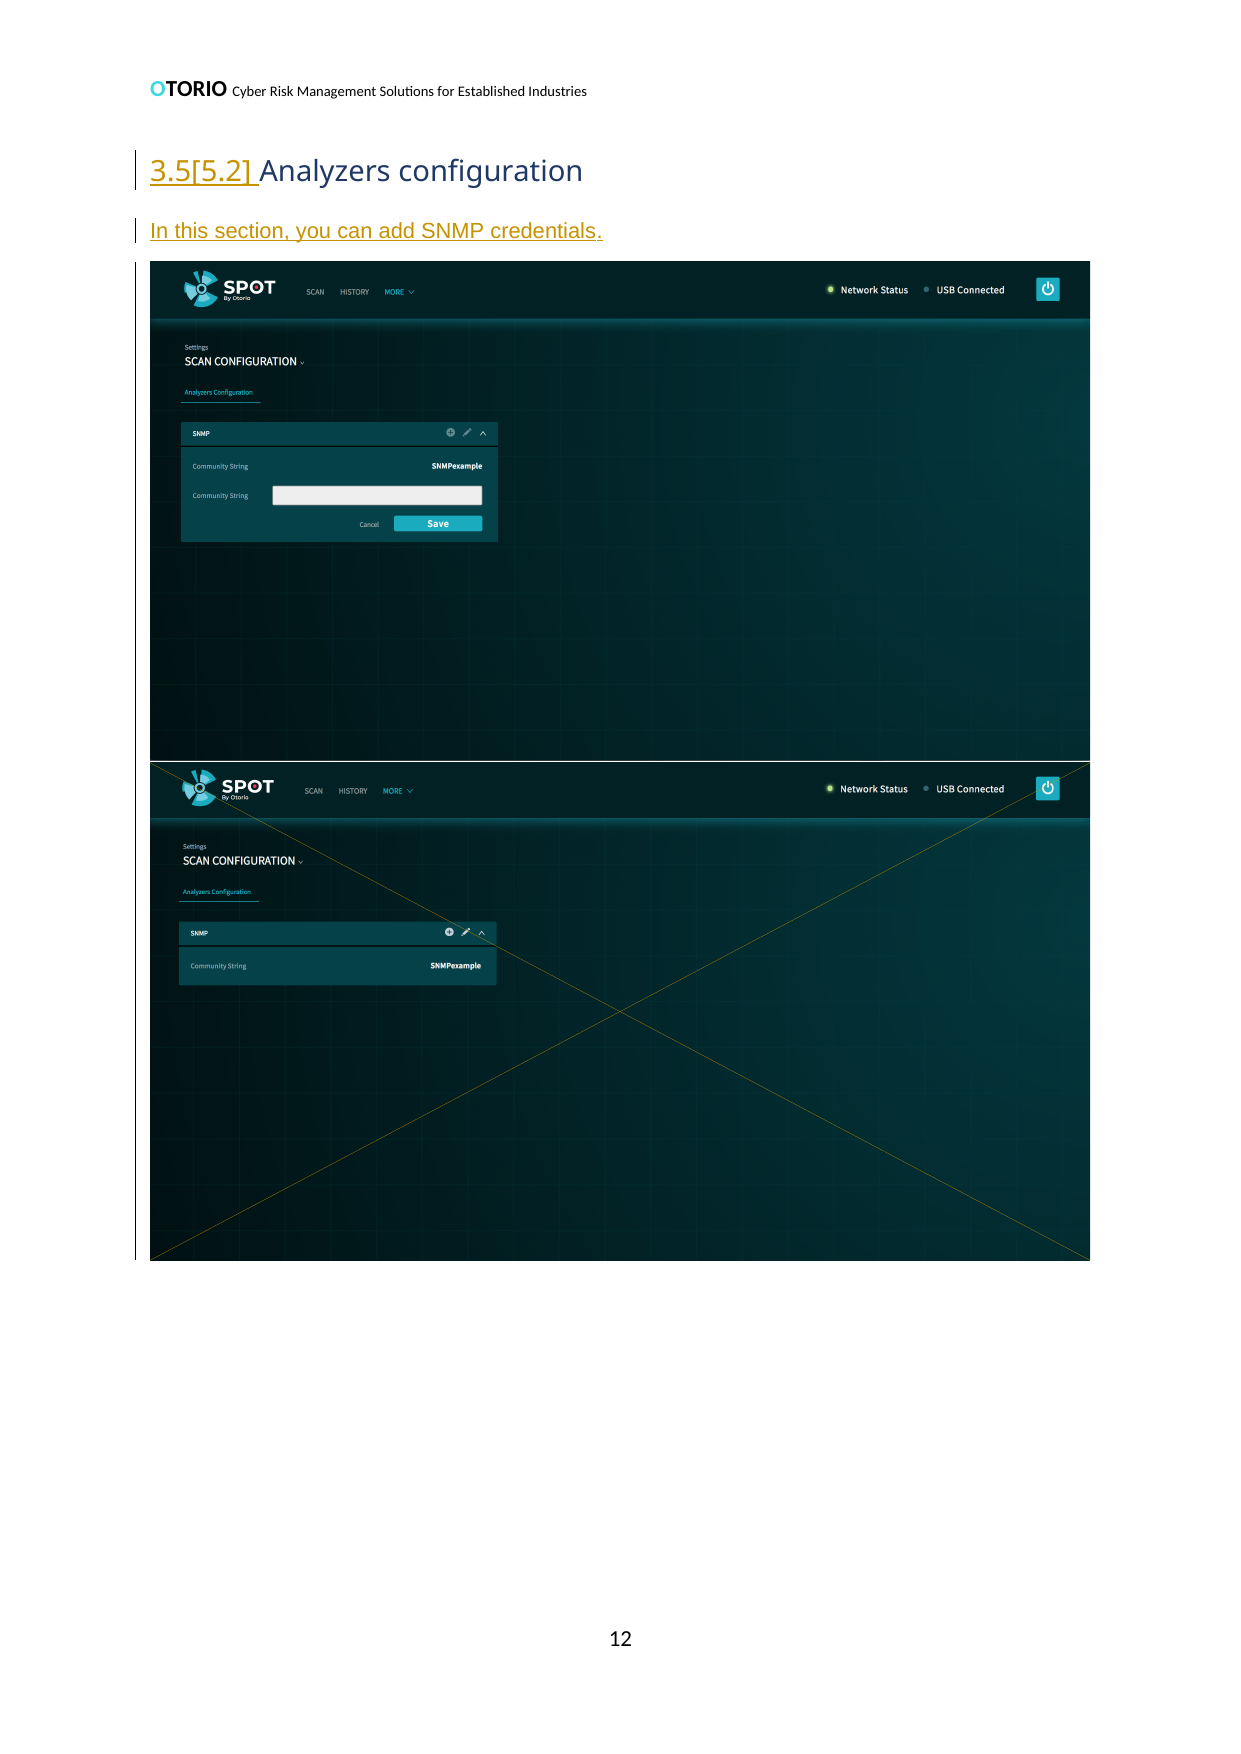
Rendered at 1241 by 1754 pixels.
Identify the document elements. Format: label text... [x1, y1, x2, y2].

subtitle Analyzers configuration [150, 150, 1090, 190]
picture [622, 763, 1091, 1260]
picture [151, 762, 1089, 1010]
picture [150, 764, 618, 1259]
picture [151, 1013, 1089, 1261]
picture [150, 261, 1091, 761]
